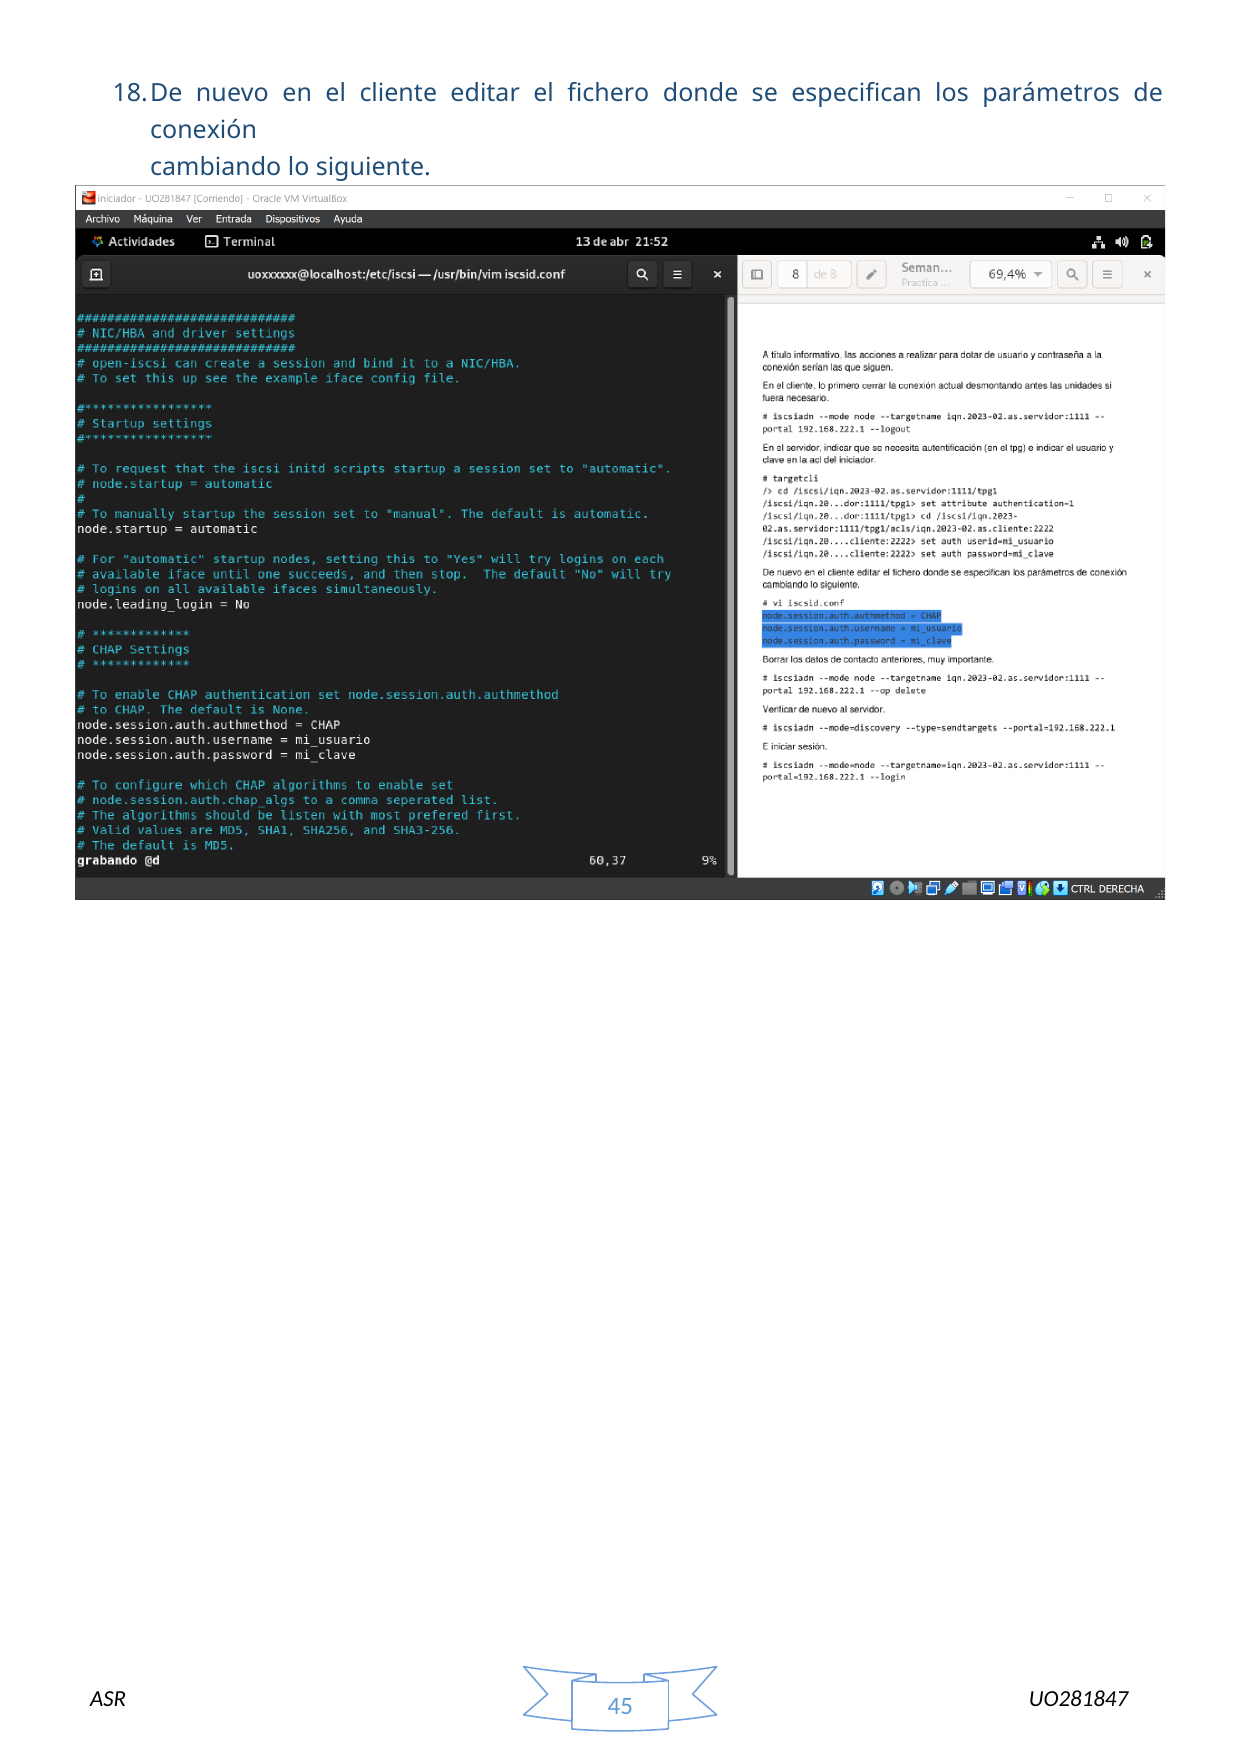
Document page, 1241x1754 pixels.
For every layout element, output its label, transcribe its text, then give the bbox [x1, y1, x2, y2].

picture [75, 185, 1166, 900]
subtitle De nuevo en el cliente editar el fichero donde se especifican los parámetros de conexión cambiando lo siguiente. [112, 75, 1165, 183]
